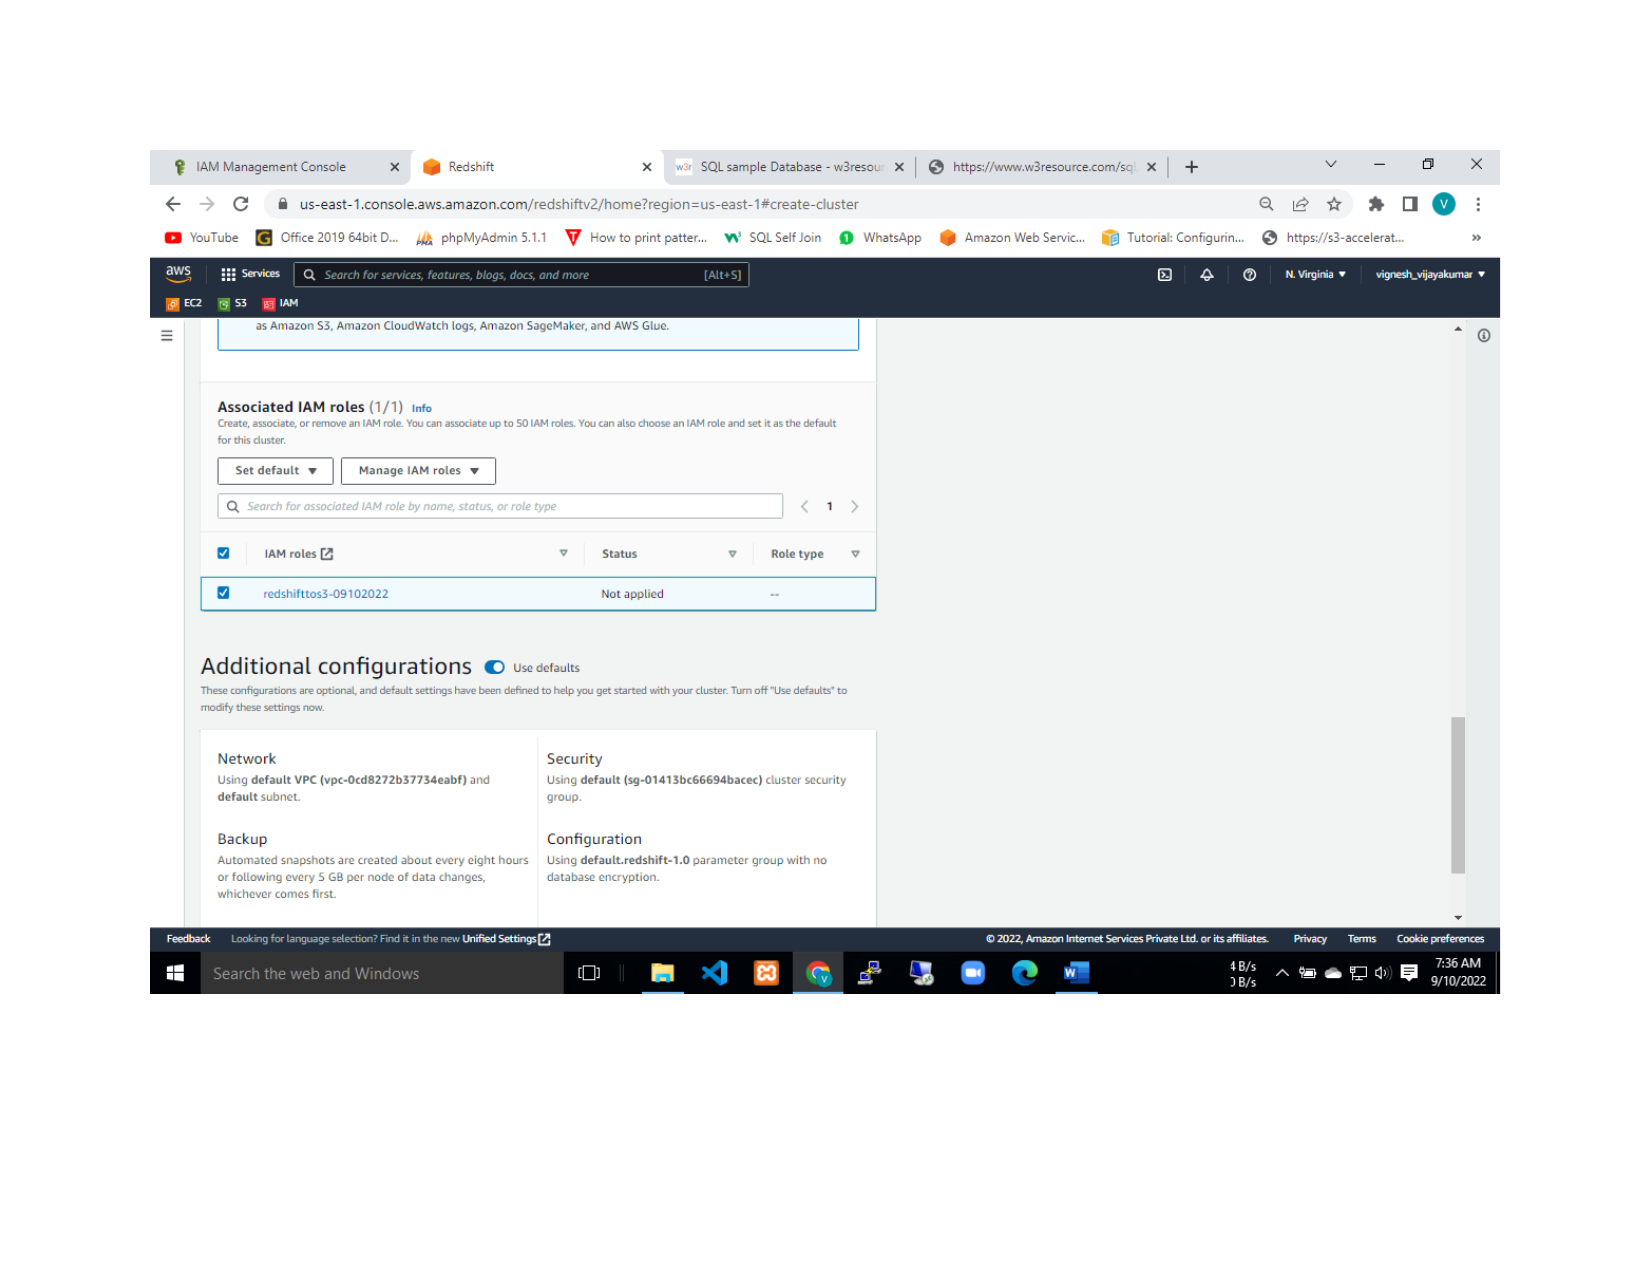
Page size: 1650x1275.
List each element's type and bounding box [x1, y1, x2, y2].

picture [150, 150, 1500, 994]
